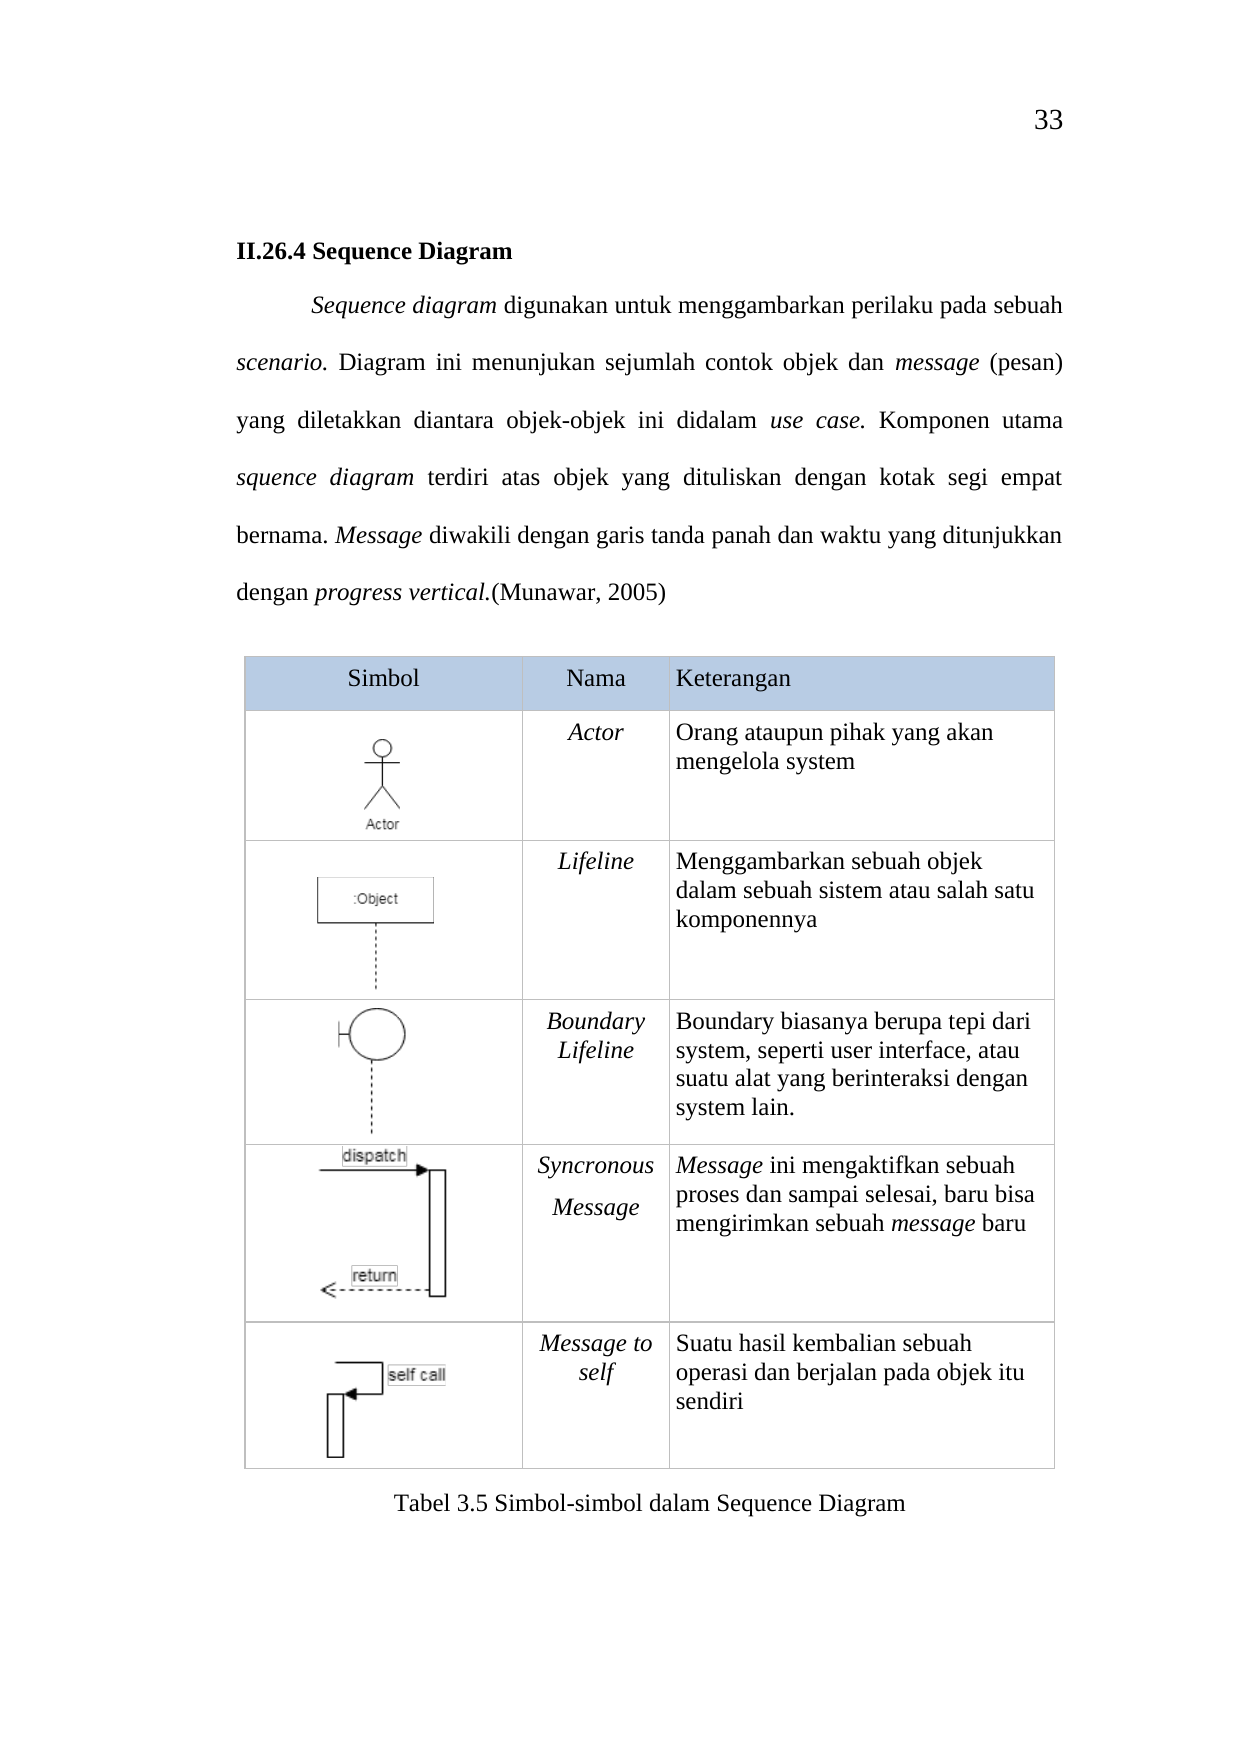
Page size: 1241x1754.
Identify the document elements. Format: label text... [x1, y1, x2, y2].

table_cell Menggambarkan sebuah objek dalam sebuah sistem atau salah satu komponennya [670, 841, 1054, 999]
table_cell Message to self [523, 1323, 669, 1468]
subtitle Sequence Diagram [236, 236, 1063, 265]
table_cell [246, 1000, 522, 1143]
text Sequence diagram digunakan untuk menggambarkan perilaku pada sebuah scenario. Diagram ini menunjukan sejumlah contok objek dan message (pesan) yang diletakkan diantara objek-objek ini didalam use case. Komponen utama squence diagram terdiri atas objek yang dituliskan dengan kotak segi empat bernama. Message diwakili dengan garis tanda panah dan waktu yang ditunjukkan dengan progress vertical.(Munawar, 2005) [236, 290, 1063, 606]
picture [317, 877, 434, 993]
picture [338, 1008, 407, 1138]
table_cell Syncronous Message [523, 1145, 669, 1321]
picture [324, 1359, 446, 1458]
table_cell Suatu hasil kembalian sebuah operasi dan berjalan pada objek itu sendiri [670, 1323, 1054, 1468]
picture [305, 1146, 448, 1310]
picture [364, 739, 400, 834]
table_header Simbol [246, 657, 522, 710]
table_cell Lifeline [523, 841, 669, 999]
table_cell [246, 1145, 522, 1321]
table_cell Orang ataupun pihak yang akan mengelola system [670, 711, 1054, 839]
table_cell Boundary Lifeline [523, 1000, 669, 1143]
table_cell [246, 841, 522, 999]
table_cell [246, 711, 522, 839]
table_header Keterangan [670, 657, 1054, 710]
table_cell Message ini mengaktifkan sebuah proses dan sampai selesai, baru bisa mengirimkan sebuah message baru [670, 1145, 1054, 1321]
table_cell [246, 1323, 522, 1468]
table_cell Boundary biasanya berupa tepi dari system, seperti user interface, atau suatu alat yang berinteraksi dengan system lain. [670, 1000, 1054, 1143]
table_cell Actor [523, 711, 669, 839]
table_header Nama [523, 657, 669, 710]
text Tabel 3.5 Simbol-simbol dalam Sequence Diagram [236, 1488, 1063, 1517]
